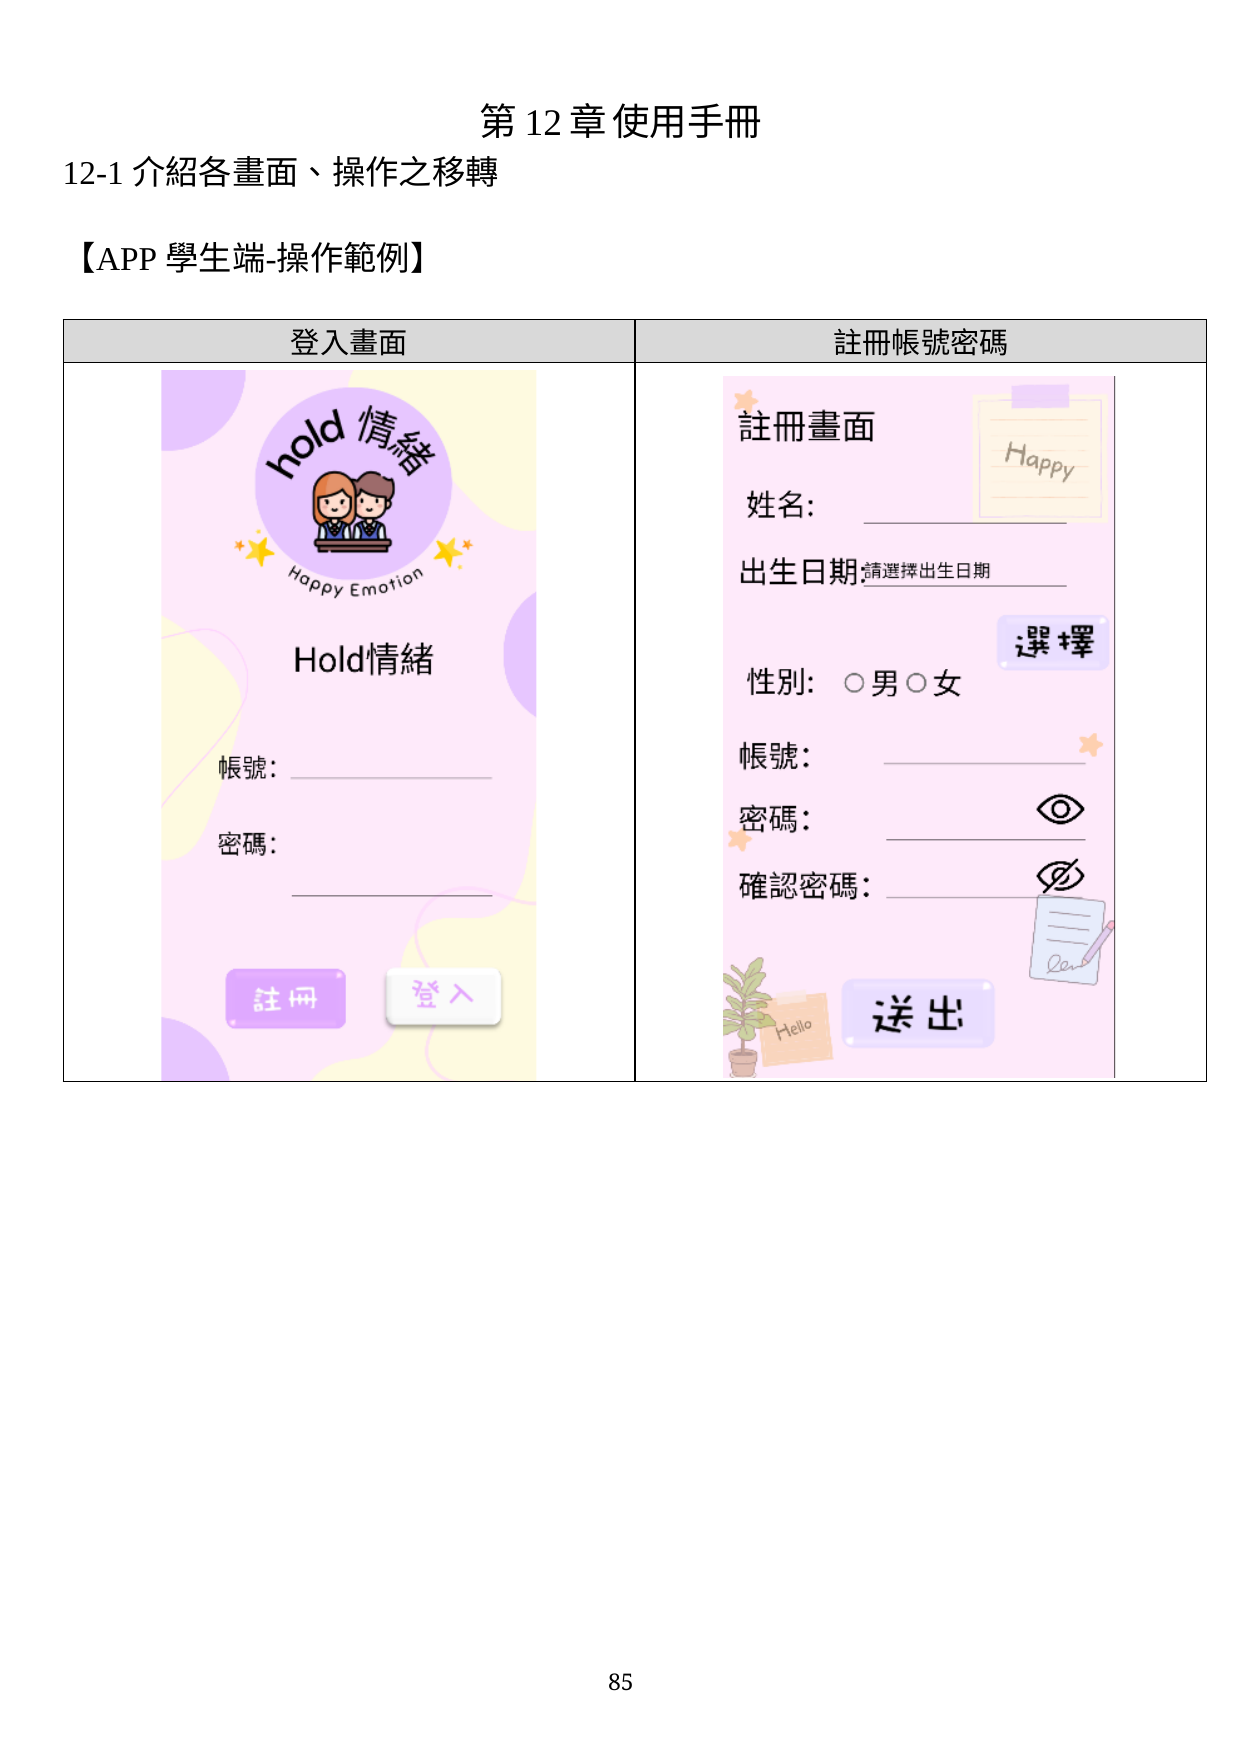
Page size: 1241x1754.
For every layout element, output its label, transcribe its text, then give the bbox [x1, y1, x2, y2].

subtitle 第12章 使用手冊 [90, 91, 1151, 146]
picture [723, 376, 1116, 1078]
table_cell [636, 363, 1206, 1081]
table_header 登入畫面 [64, 320, 634, 362]
table_header 註冊帳號密碼 [636, 320, 1206, 362]
text 【APP 學生端-操作範例】 [62, 232, 1207, 280]
table_cell [64, 363, 634, 1081]
text 12-1 介紹各畫面、操作之移轉 [62, 146, 1207, 194]
picture [161, 370, 537, 1081]
